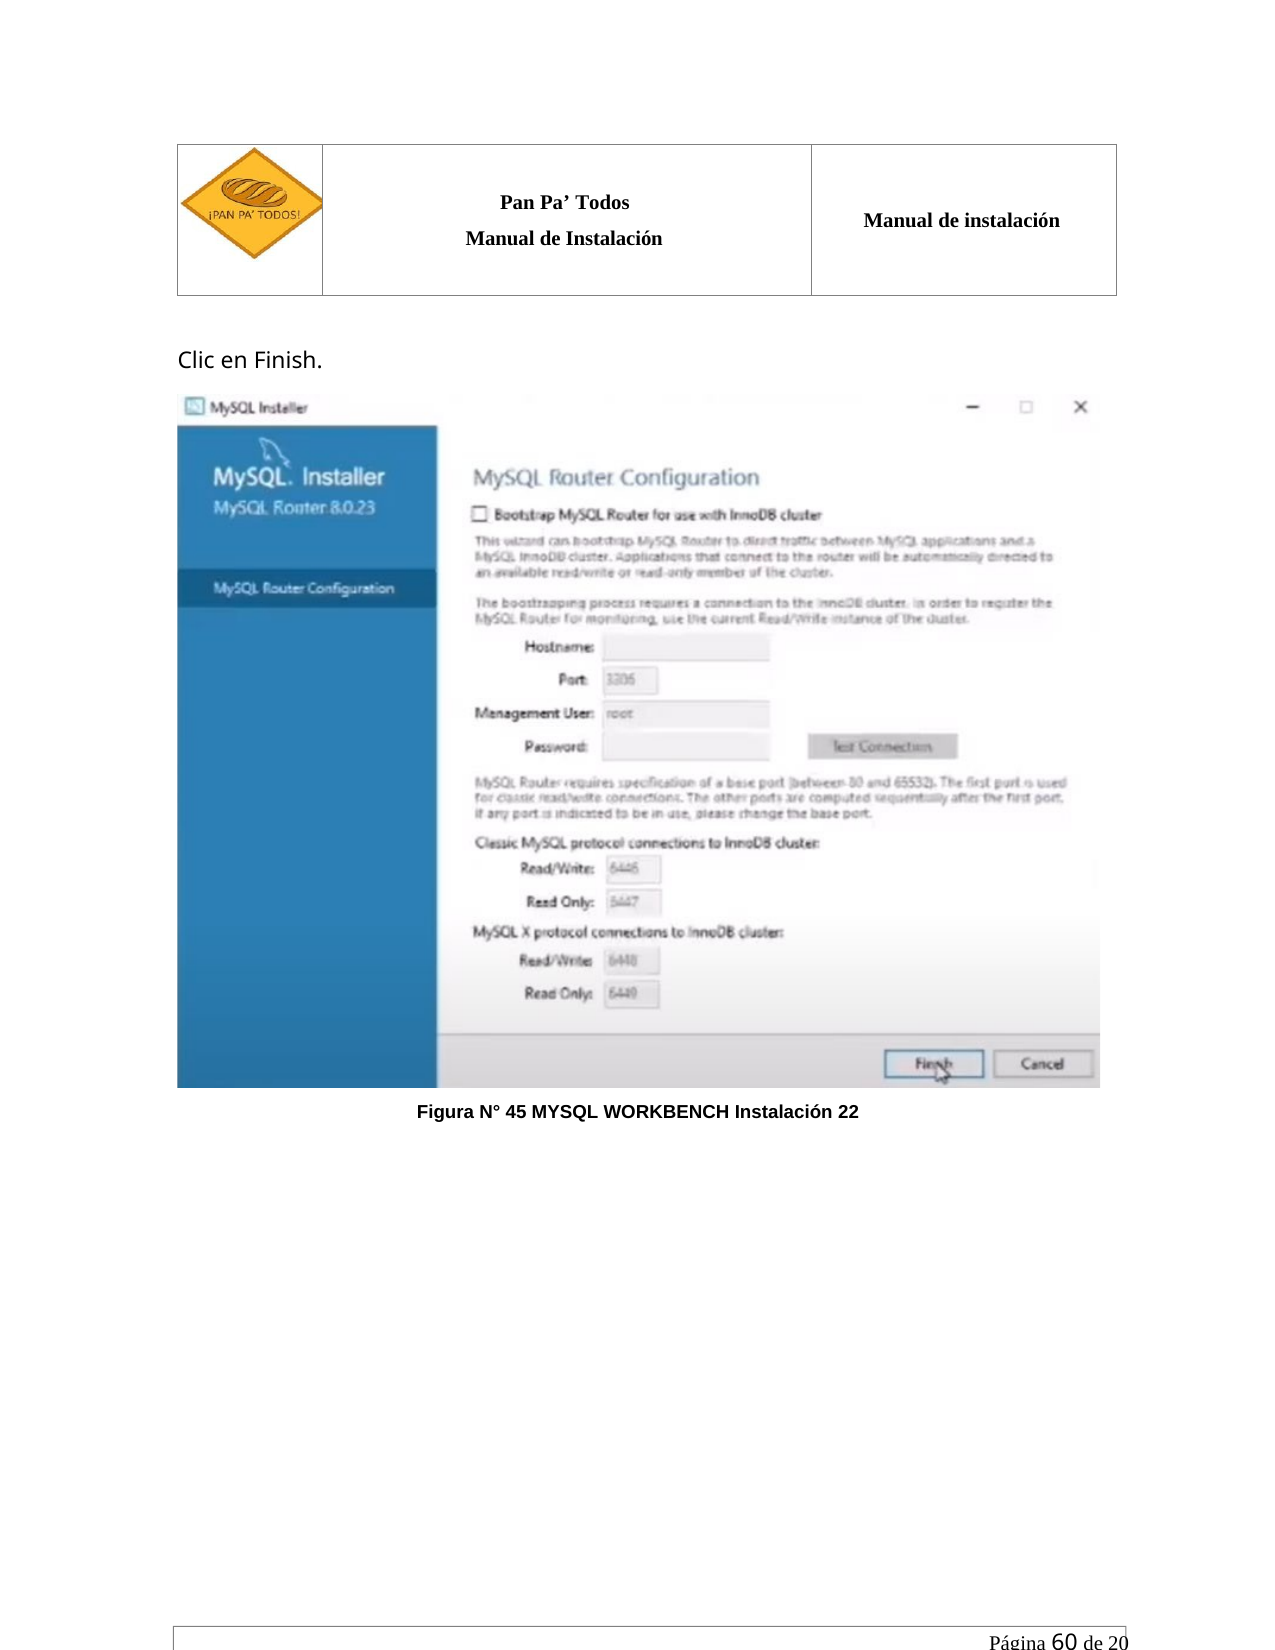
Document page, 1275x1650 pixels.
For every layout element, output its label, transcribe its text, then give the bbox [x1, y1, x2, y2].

picture [180, 147, 322, 262]
text Clic en Finish. [177, 344, 1129, 375]
text Figura N° 45 MYSQL WORKBENCH Instalación 22 [184, 1088, 1091, 1123]
picture [177, 394, 1101, 1088]
